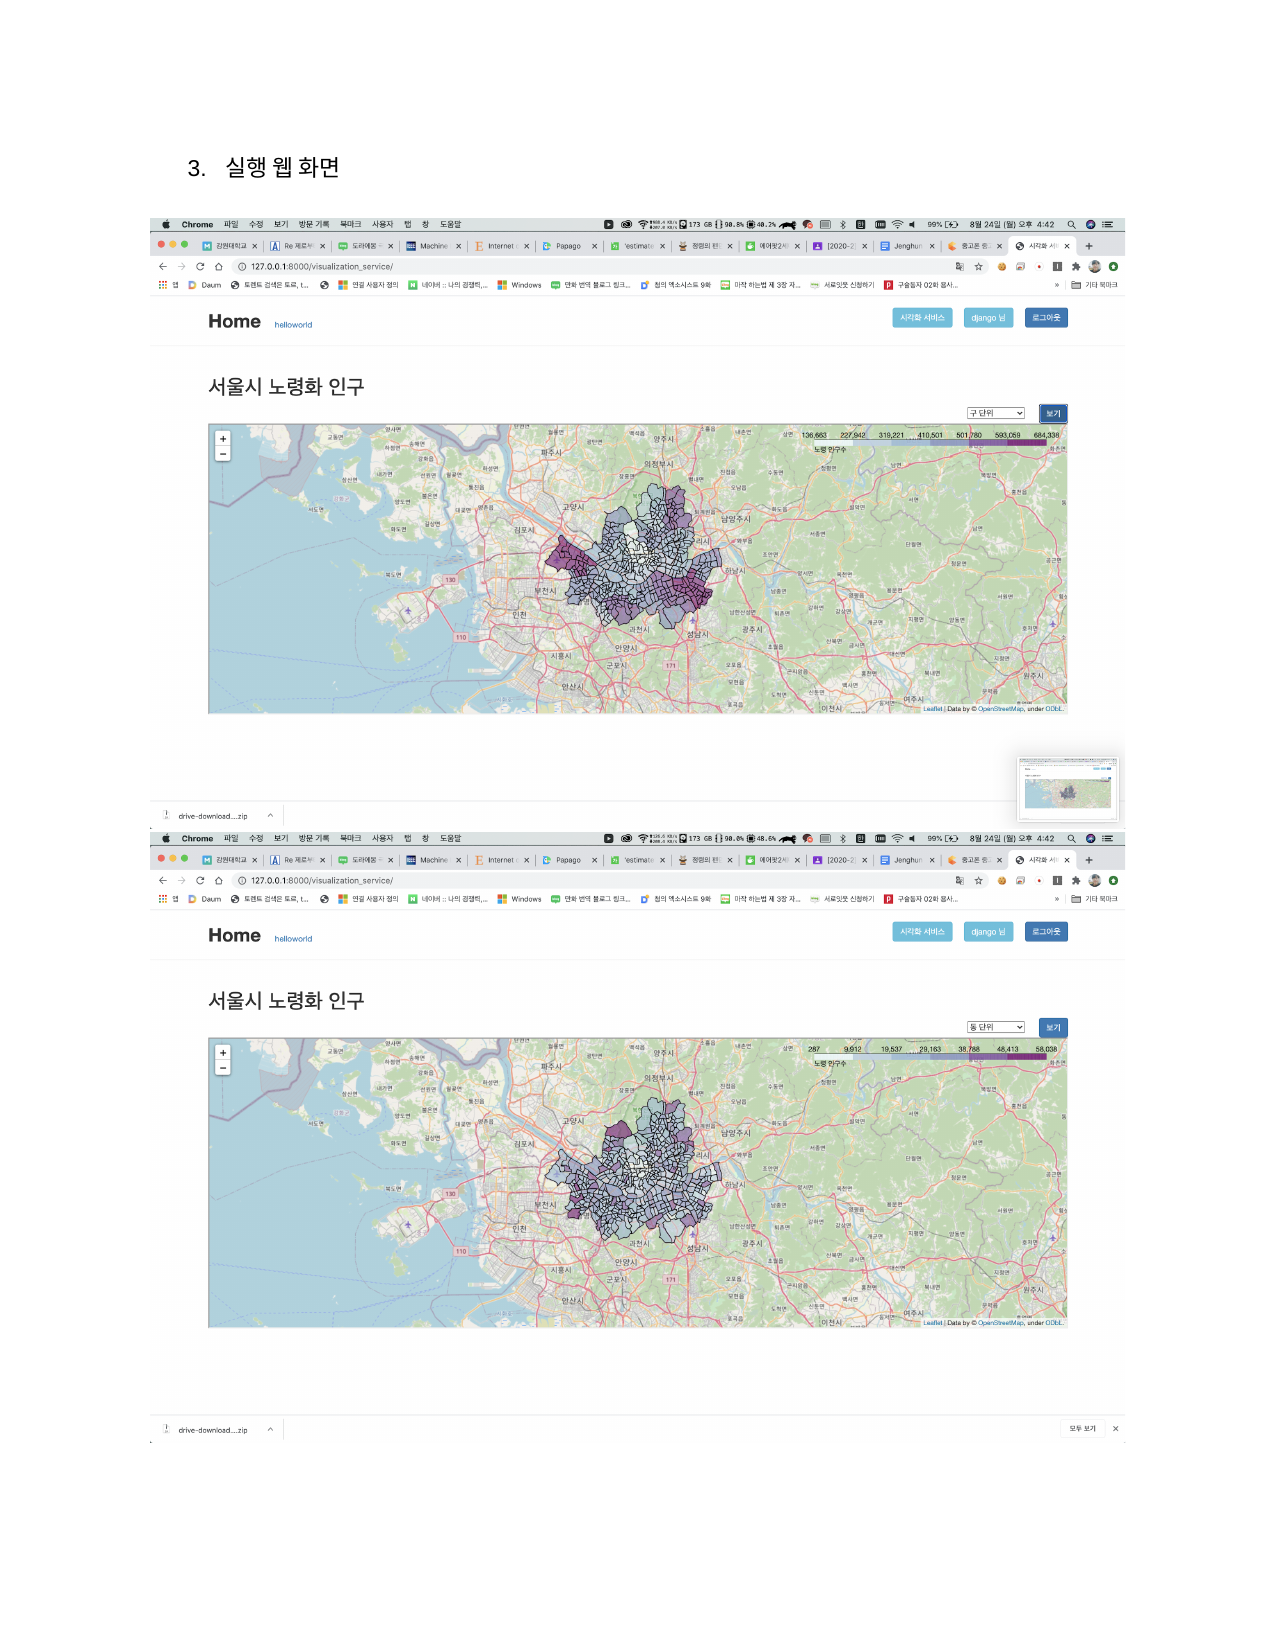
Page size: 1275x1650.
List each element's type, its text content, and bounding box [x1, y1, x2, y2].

list 실행 웹 화면 [187, 150, 1125, 183]
picture [150, 218, 1125, 829]
picture [150, 832, 1125, 1443]
